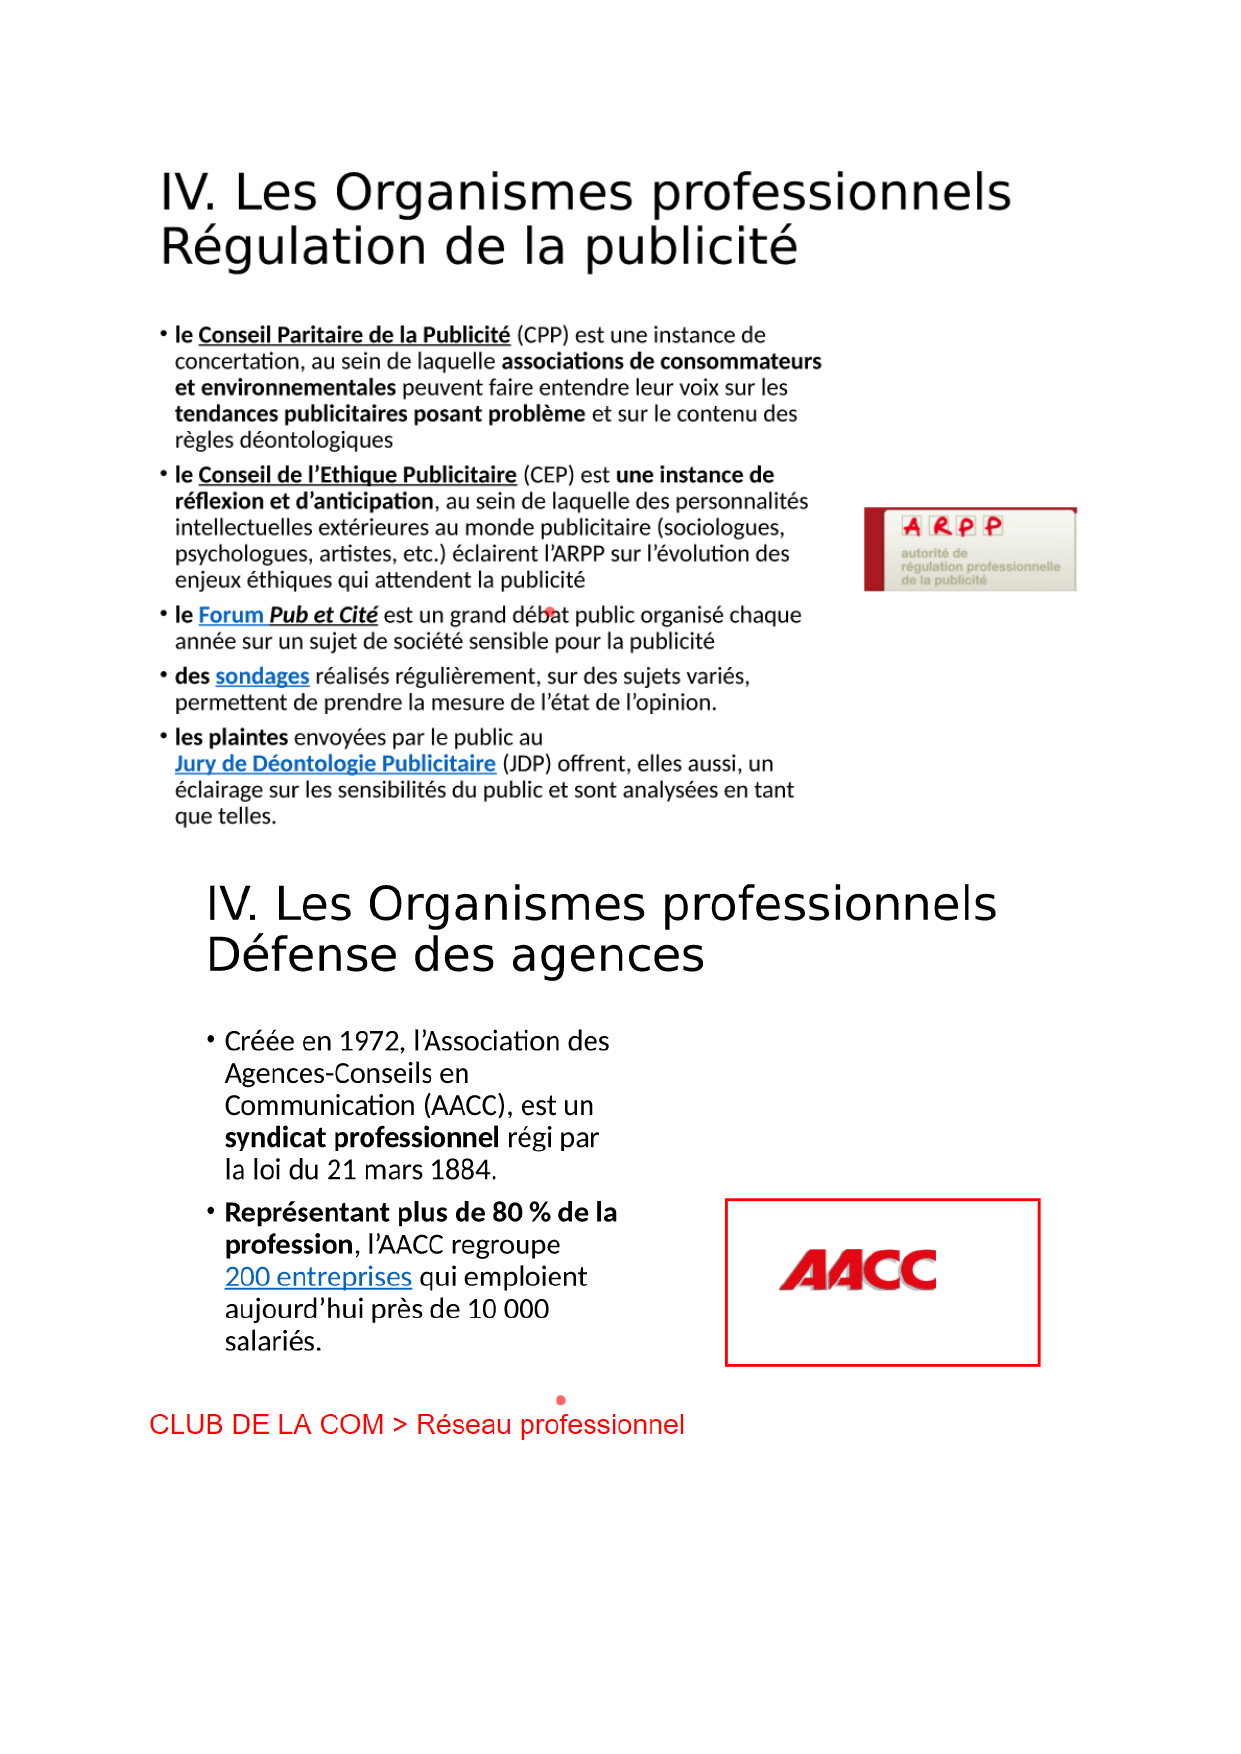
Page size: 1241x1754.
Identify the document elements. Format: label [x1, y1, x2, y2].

picture [147, 147, 1093, 832]
picture [147, 850, 1093, 1451]
